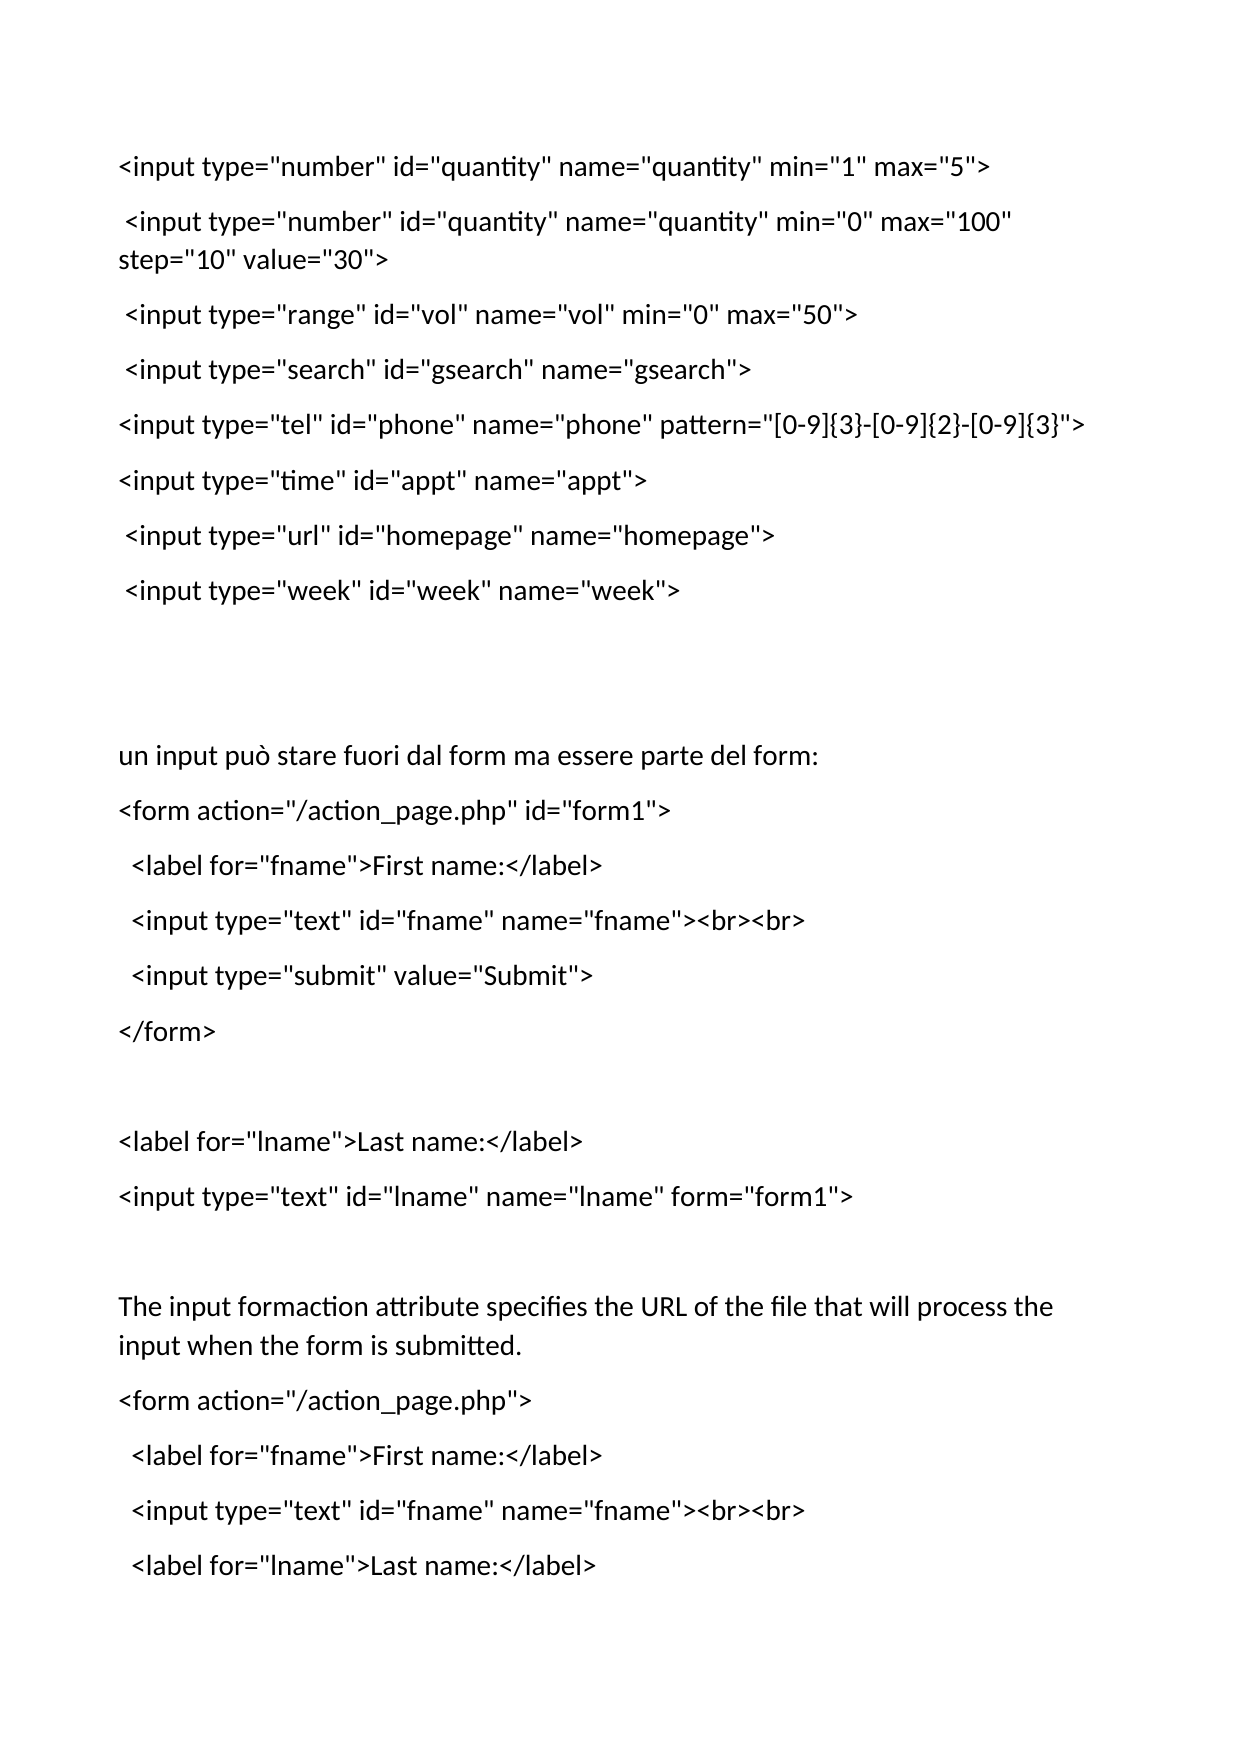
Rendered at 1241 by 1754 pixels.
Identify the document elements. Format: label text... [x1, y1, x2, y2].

text <input type="text" id="fname" name="fname"><br><br> [118, 1492, 1122, 1527]
text </form> [118, 1013, 1122, 1048]
text <label for="lname">Last name:</label> [118, 1547, 1122, 1583]
text <input type="search" id="gsearch" name="gsearch"> [118, 351, 1122, 387]
text <input type="text" id="lname" name="lname" form="form1"> [118, 1178, 1122, 1213]
text The input formaction attribute specifies the URL of the file that will process the input when the form is submitted. [118, 1288, 1122, 1362]
text un input può stare fuori dal form ma essere parte del form: [118, 737, 1122, 773]
text <input type="time" id="appt" name="appt"> [118, 462, 1122, 497]
text <input type="number" id="quantity" name="quantity" min="0" max="100" step="10" value="30"> [118, 203, 1122, 277]
text <form action="/action_page.php"> [118, 1382, 1122, 1417]
text <form action="/action_page.php" id="form1"> [118, 792, 1122, 828]
text <input type="submit" value="Submit"> [118, 957, 1122, 993]
text <input type="url" id="homepage" name="homepage"> [118, 517, 1122, 552]
text <input type="range" id="vol" name="vol" min="0" max="50"> [118, 296, 1122, 332]
text <input type="week" id="week" name="week"> [118, 572, 1122, 607]
text <label for="fname">First name:</label> [118, 1437, 1122, 1472]
text <input type="number" id="quantity" name="quantity" min="1" max="5"> [118, 148, 1122, 183]
text <input type="tel" id="phone" name="phone" pattern="[0-9]{3}-[0-9]{2}-[0-9]{3}"> [118, 406, 1122, 442]
text <label for="fname">First name:</label> [118, 847, 1122, 883]
text <input type="text" id="fname" name="fname"><br><br> [118, 902, 1122, 938]
text <label for="lname">Last name:</label> [118, 1123, 1122, 1158]
